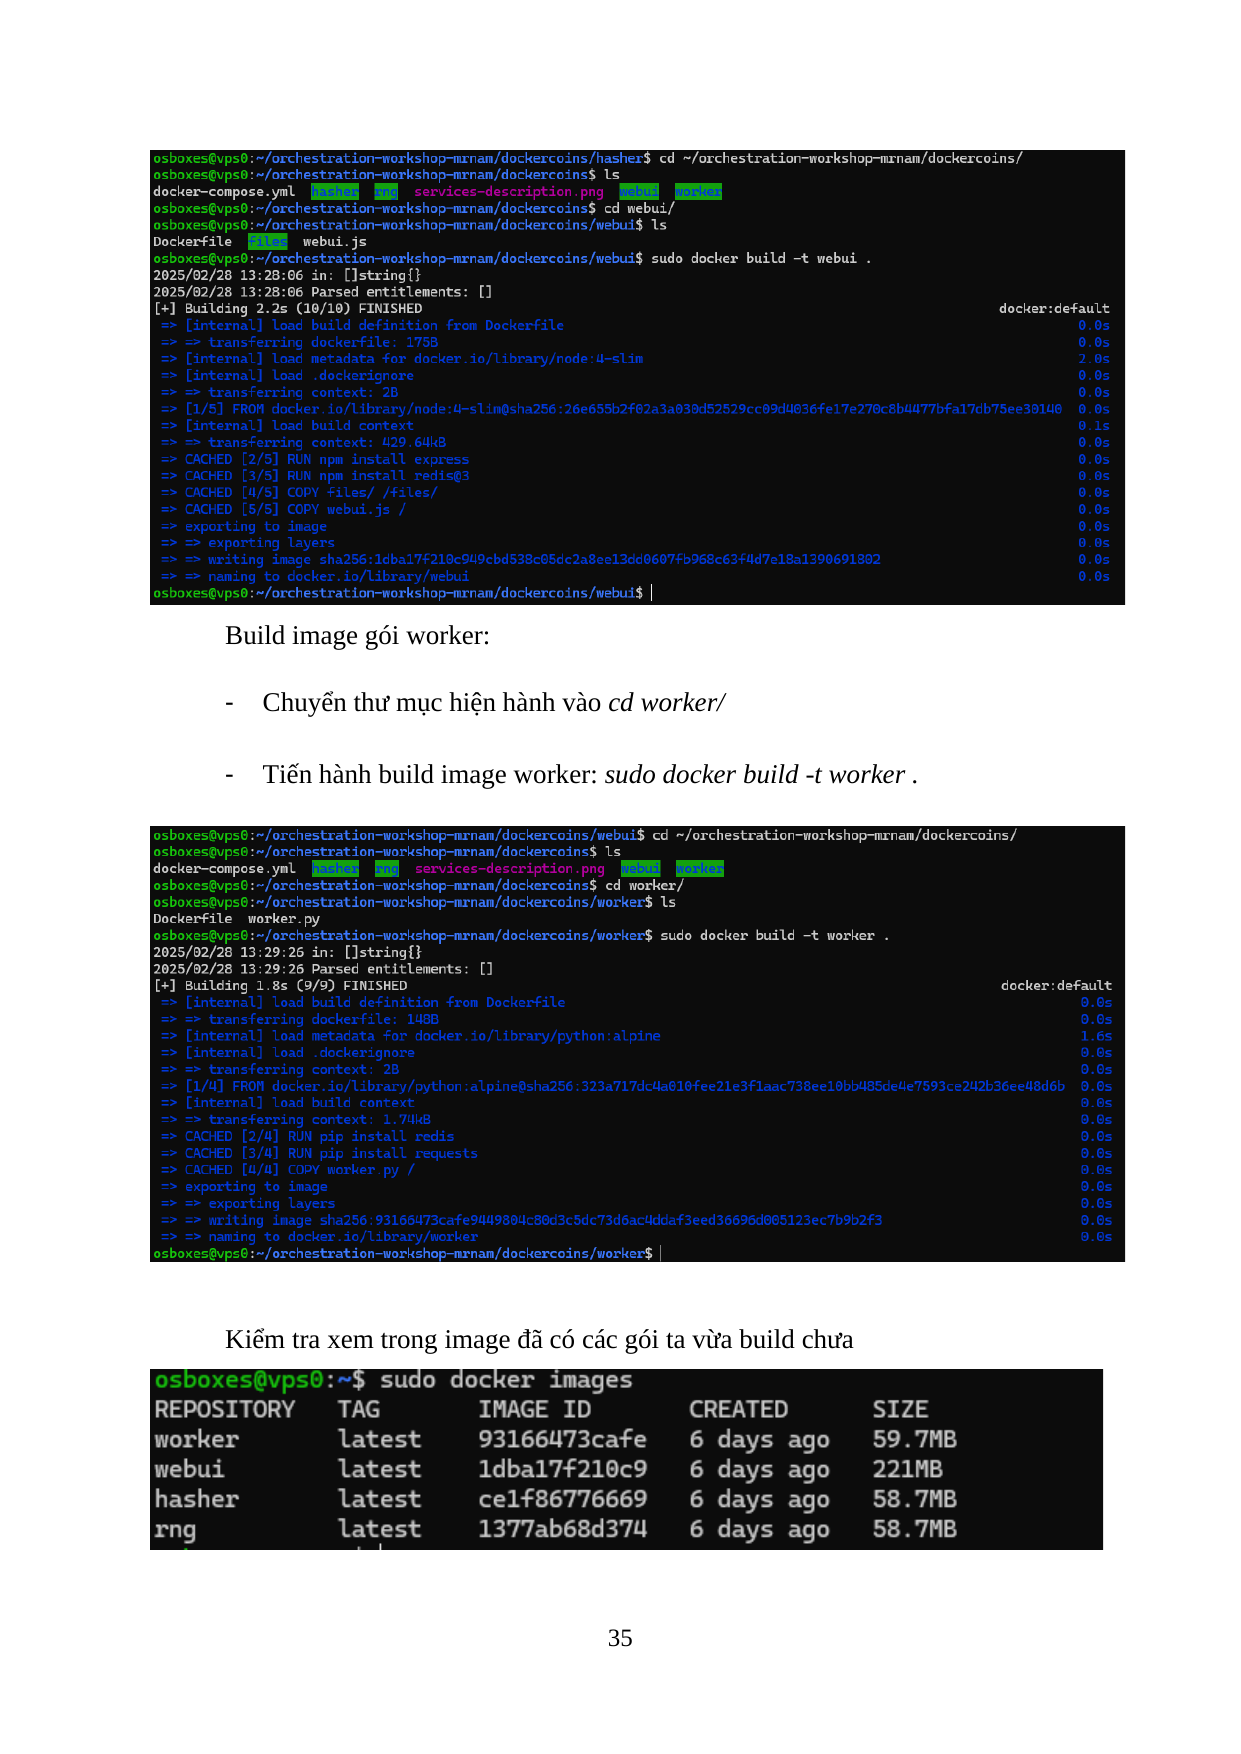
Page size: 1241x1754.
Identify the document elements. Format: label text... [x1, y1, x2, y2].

text Kiểm tra xem trong image đã có các gói ta vừa build chưa [225, 1323, 1090, 1354]
picture [150, 1369, 1104, 1550]
picture [150, 826, 1125, 1262]
list Chuyển thư mục hiện hành vào cd worker/ [225, 682, 1090, 719]
picture [150, 150, 1125, 605]
text Build image gói worker: [225, 619, 1090, 650]
list Tiến hành build image worker: sudo docker build -t worker . [225, 754, 1090, 791]
